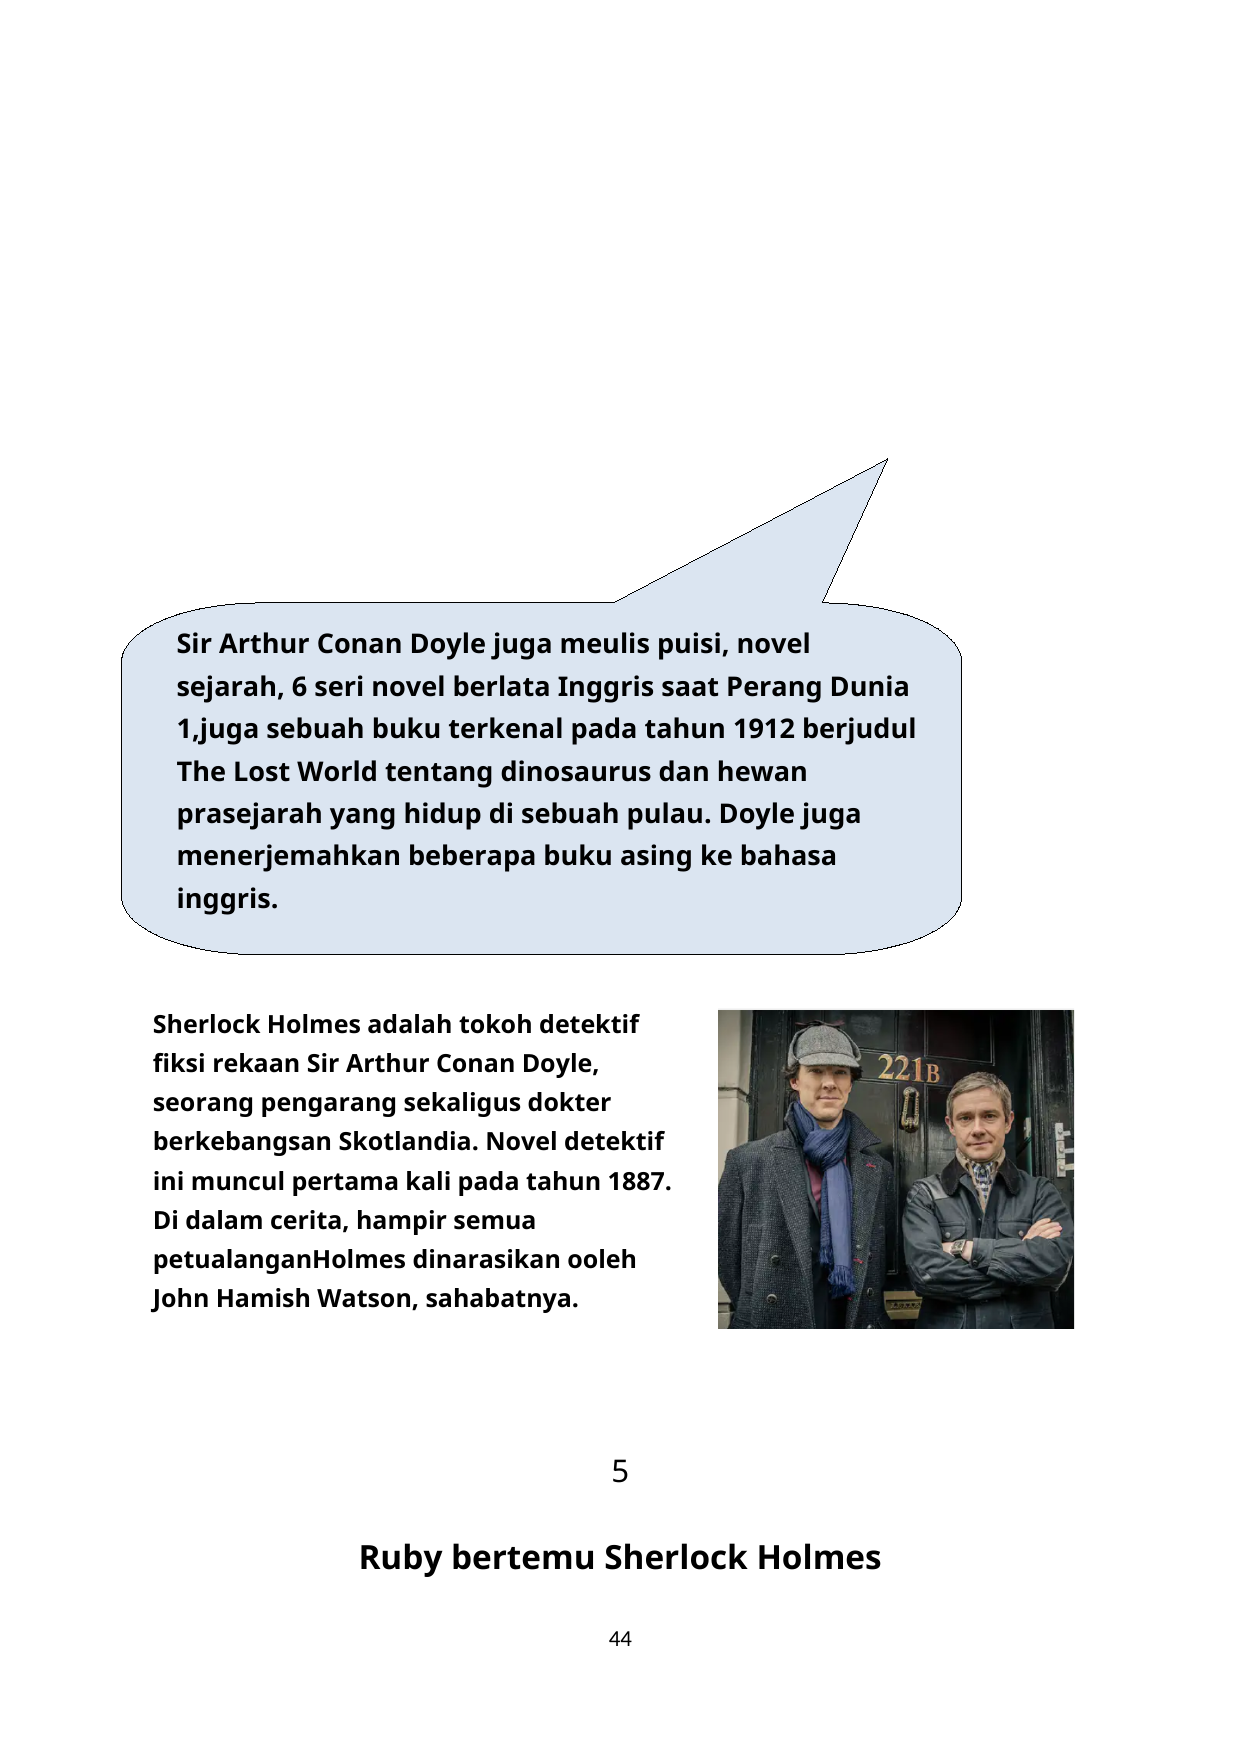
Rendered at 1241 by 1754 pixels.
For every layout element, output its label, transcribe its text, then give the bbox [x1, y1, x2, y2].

text Ruby bertemu Sherlock Holmes [150, 1534, 1090, 1579]
picture [718, 1001, 1075, 1329]
text 5 [150, 1449, 1090, 1492]
